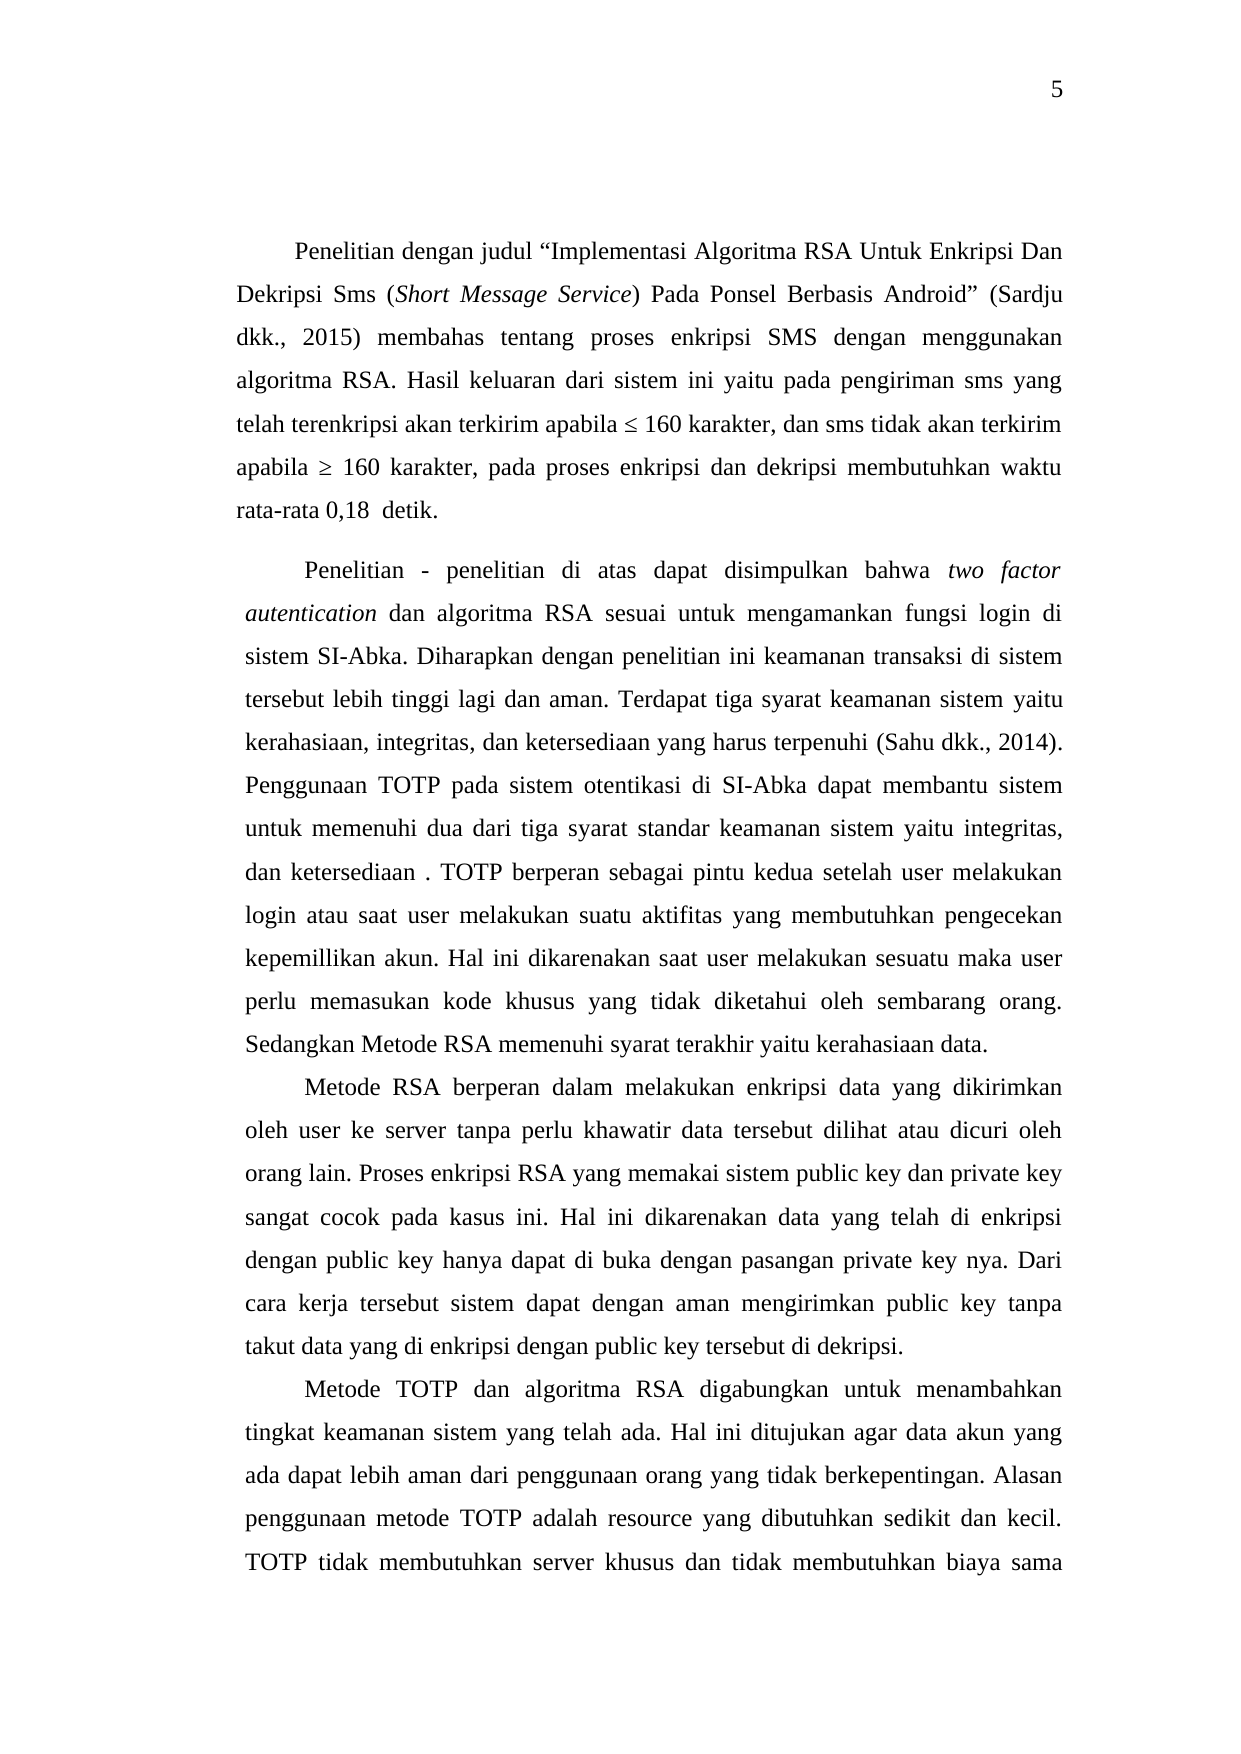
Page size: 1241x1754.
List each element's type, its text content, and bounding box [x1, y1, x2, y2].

text Metode RSA berperan dalam melakukan enkripsi data yang dikirimkan oleh user ke server tanpa perlu khawatir data tersebut dilihat atau dicuri oleh orang lain. Proses enkripsi RSA yang memakai sistem public key dan private key sangat cocok pada kasus ini. Hal ini dikarenakan data yang telah di enkripsi dengan public key hanya dapat di buka dengan pasangan private key nya. Dari cara kerja tersebut sistem dapat dengan aman mengirimkan public key tanpa takut data yang di enkripsi dengan public key tersebut di dekripsi. [245, 1072, 1063, 1360]
text Penelitian - penelitian di atas dapat disimpulkan bahwa two factor autentication dan algoritma RSA sesuai untuk mengamankan fungsi login di sistem SI-Abka. Diharapkan dengan penelitian ini keamanan transaksi di sistem tersebut lebih tinggi lagi dan aman. Terdapat tiga syarat keamanan sistem yaitu kerahasiaan, integritas, dan ketersediaan yang harus terpenuhi (Sahu dkk., 2014). Penggunaan TOTP pada sistem otentikasi di SI-Abka dapat membantu sistem untuk memenuhi dua dari tiga syarat standar keamanan sistem yaitu integritas, dan ketersediaan . TOTP berperan sebagai pintu kedua setelah user melakukan login atau saat user melakukan suatu aktifitas yang membutuhkan pengecekan kepemillikan akun. Hal ini dikarenakan saat user melakukan sesuatu maka user perlu memasukan kode khusus yang tidak diketahui oleh sembarang orang. Sedangkan Metode RSA memenuhi syarat terakhir yaitu kerahasiaan data. [245, 555, 1063, 1058]
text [245, 1374, 1063, 1575]
text Penelitian dengan judul “Implementasi Algoritma RSA Untuk Enkripsi Dan Dekripsi Sms (Short Message Service) Pada Ponsel Berbasis Android” (Sardju dkk., 2015) membahas tentang proses enkripsi SMS dengan menggunakan algoritma RSA. Hasil keluaran dari sistem ini yaitu pada pengiriman sms yang telah terenkripsi akan terkirim apabila ≤ 160 karakter, dan sms tidak akan terkirim apabila ≥ 160 karakter, pada proses enkripsi dan dekripsi membutuhkan waktu rata-rata 0,18 detik. [236, 236, 1063, 524]
